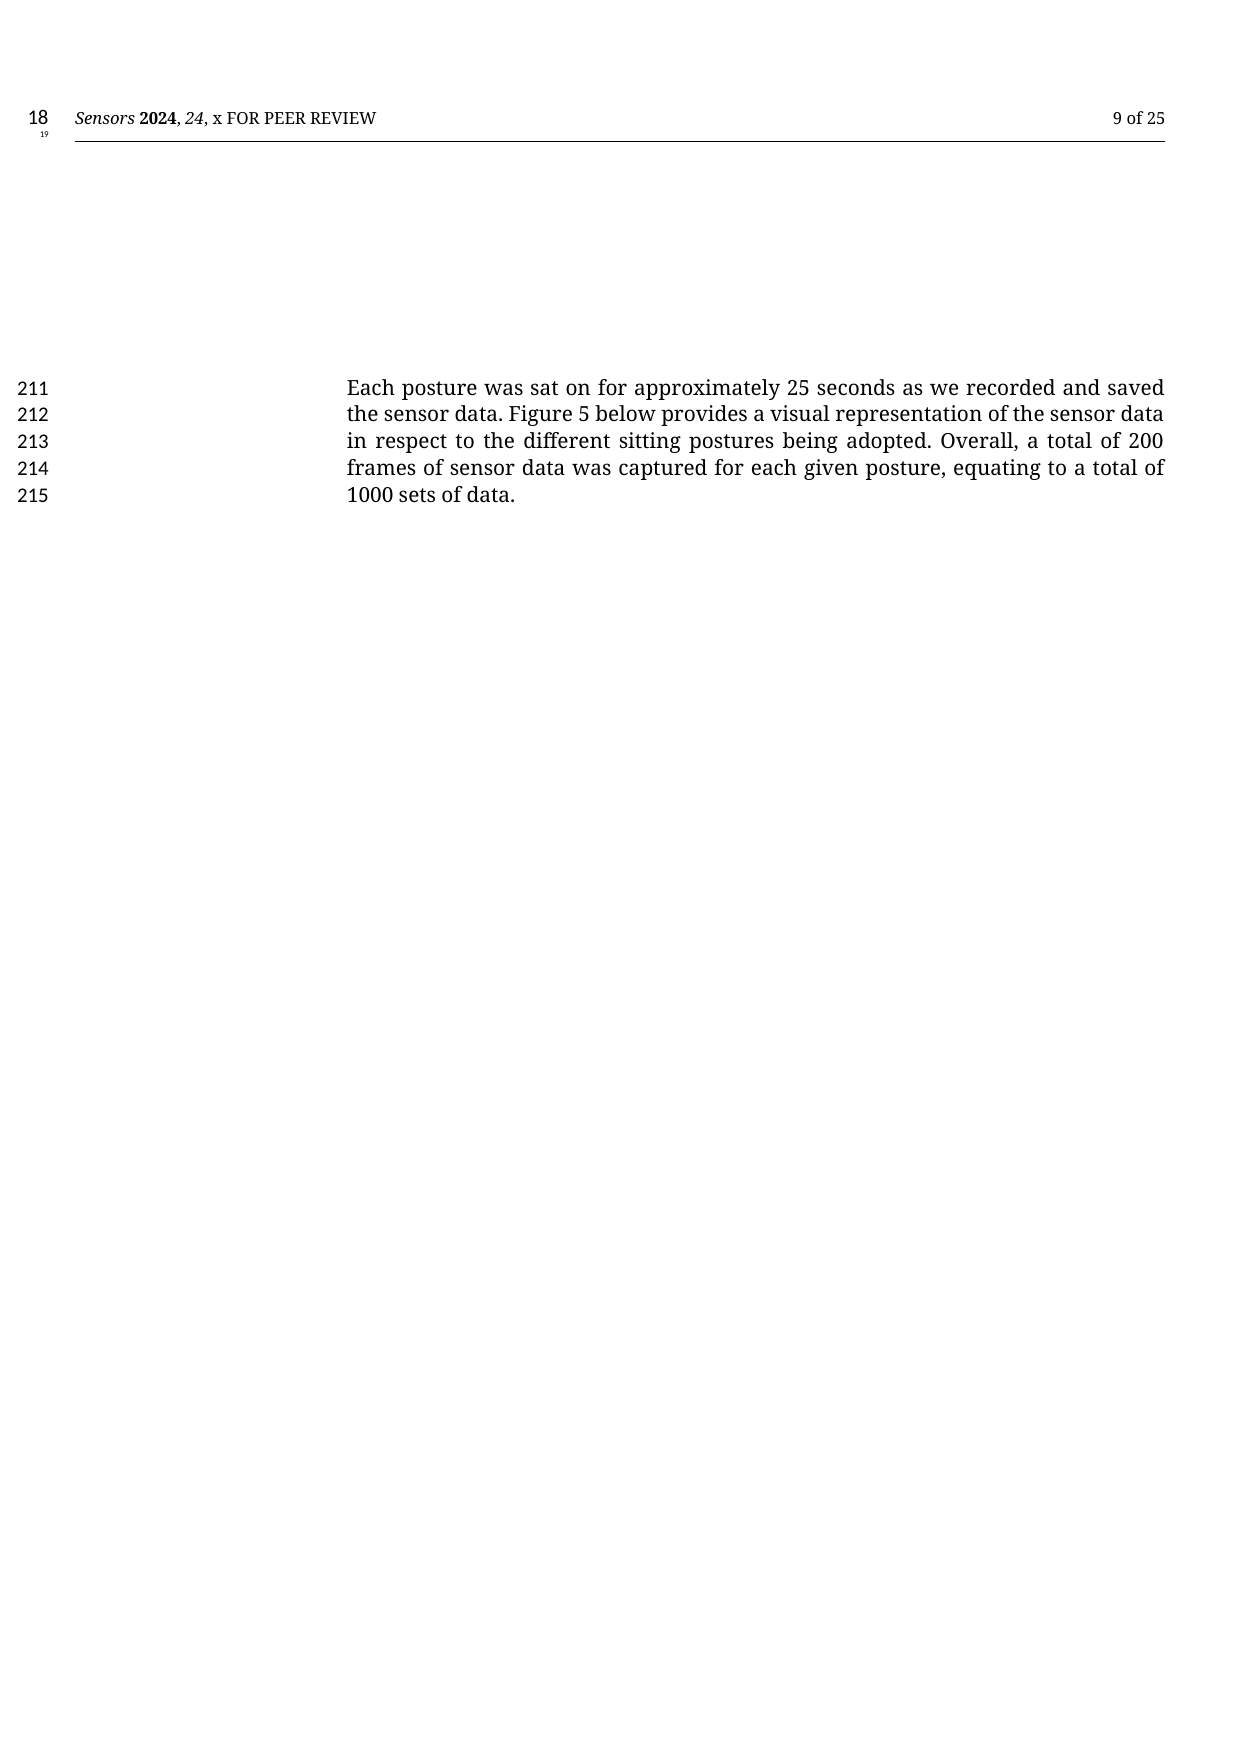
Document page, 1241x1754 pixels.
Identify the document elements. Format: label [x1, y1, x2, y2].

text [347, 374, 1165, 509]
